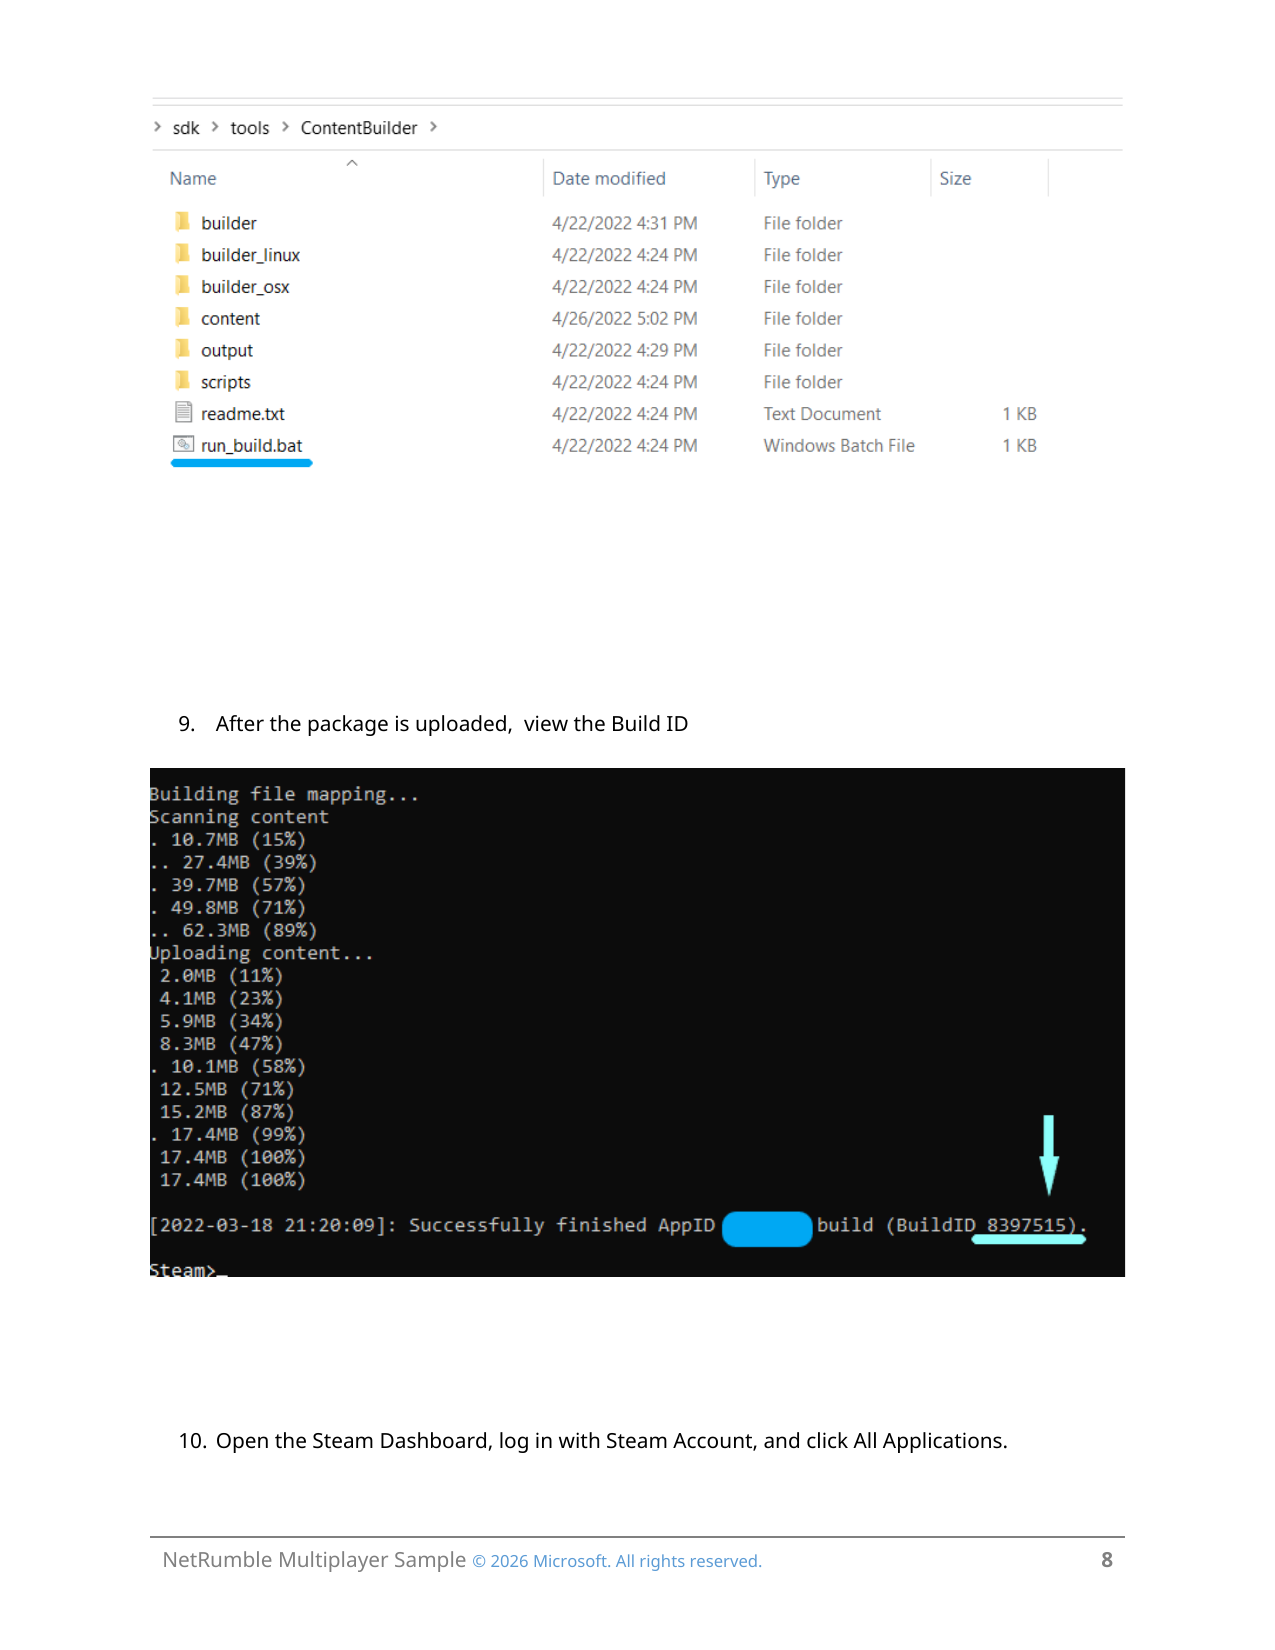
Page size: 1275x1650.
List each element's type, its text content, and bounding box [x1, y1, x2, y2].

list After the package is uploaded, view the Build ID [178, 709, 1125, 738]
picture [152, 93, 1123, 679]
list Open the Steam Dashboard, log in with Steam Account, and click All Applications. [178, 1426, 1125, 1454]
picture [150, 768, 1125, 1277]
